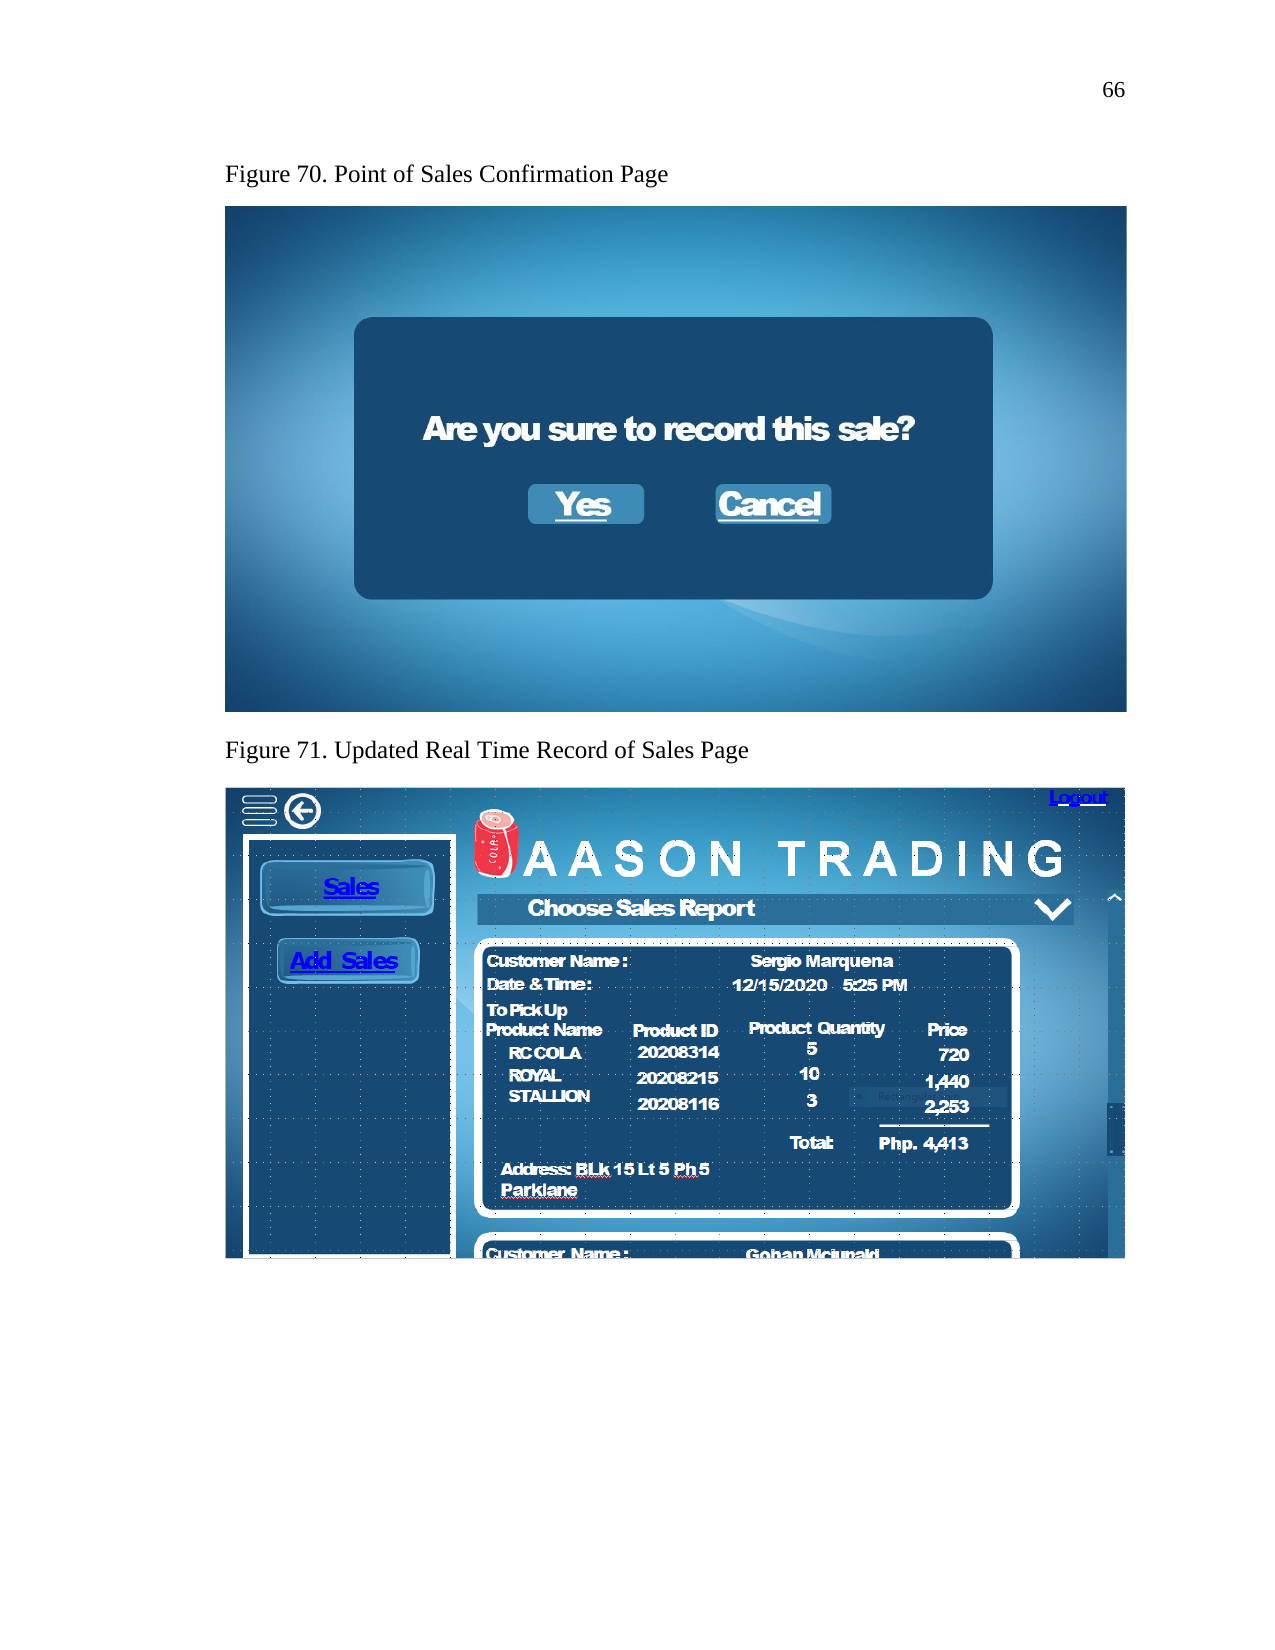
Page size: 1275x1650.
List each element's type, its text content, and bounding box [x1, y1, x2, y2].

text Figure 70. Point of Sales Confirmation Page [225, 159, 1221, 188]
picture [225, 787, 1125, 1259]
picture [225, 206, 1127, 712]
